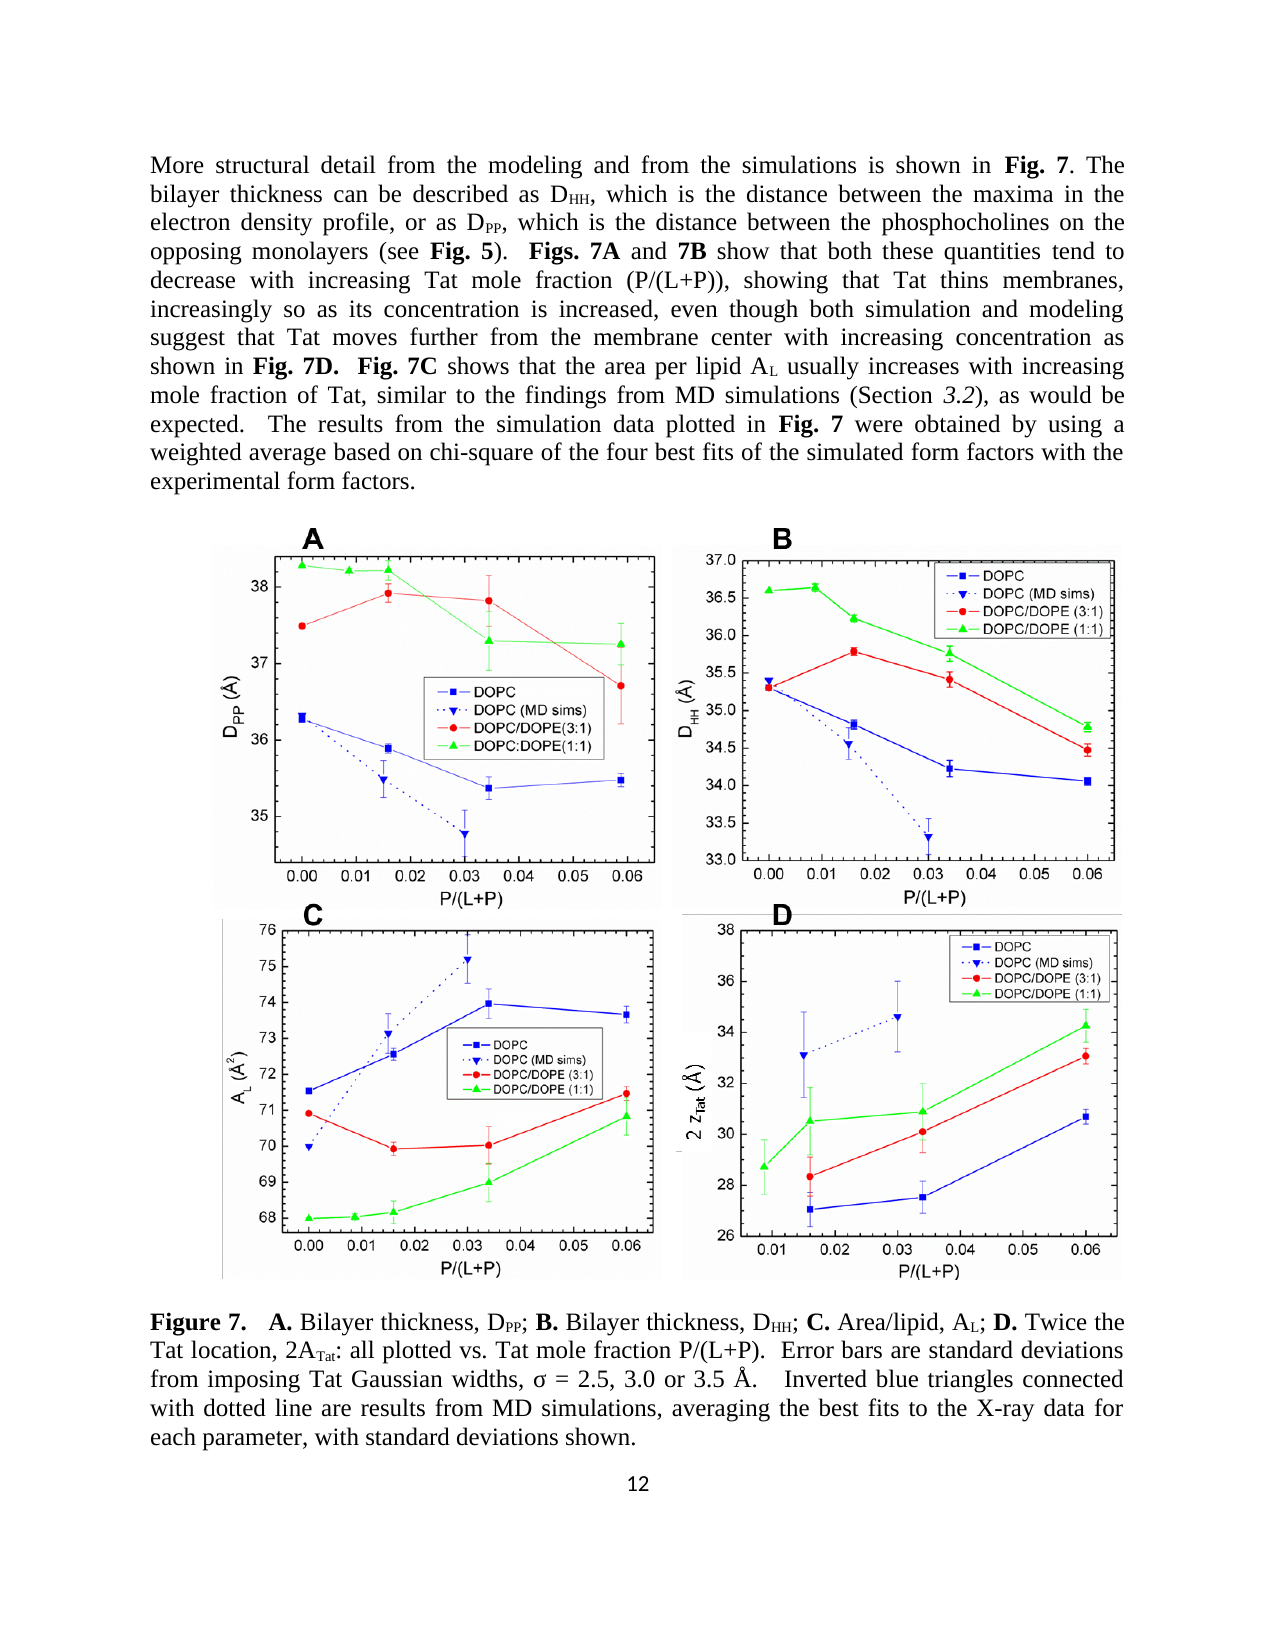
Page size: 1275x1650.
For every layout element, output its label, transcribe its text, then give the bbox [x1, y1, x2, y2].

text Figure 7. A. Bilayer thickness, DPP; B. Bilayer thickness, DHH; C. Area/lipid, AL; D. Twice the Tat location, 2ATat: all plotted vs. Tat mole fraction P/(L+P). Error bars are standard deviations from imposing Tat Gaussian widths, σ = 2.5, 3.0 or 3.5 Å. Inverted blue triangles connected with dotted line are results from MD simulations, averaging the best fits to the X-ray data for each parameter, with standard deviations shown. [150, 1307, 1125, 1451]
text More structural detail from the modeling and from the simulations is shown in Fig. 7. The bilayer thickness can be described as DHH, which is the distance between the maxima in the electron density profile, or as DPP, which is the distance between the phosphocholines on the opposing monolayers (see Fig. 5). Figs. 7A and 7B show that both these quantities tend to decrease with increasing Tat mole fraction (P/(L+P)), showing that Tat thins membranes, increasingly so as its concentration is increased, even though both simulation and modeling suggest that Tat moves further from the membrane center with increasing concentration as shown in Fig. 7D. Fig. 7C shows that the area per lipid AL usually increases with increasing mole fraction of Tat, similar to the findings from MD simulations (Section 3.2), as would be expected. The results from the simulation data plotted in Fig. 7 were obtained by using a weighted average based on chi-square of the four best fits of the simulated form factors with the experimental form factors. [150, 150, 1125, 495]
picture [212, 511, 1170, 1280]
